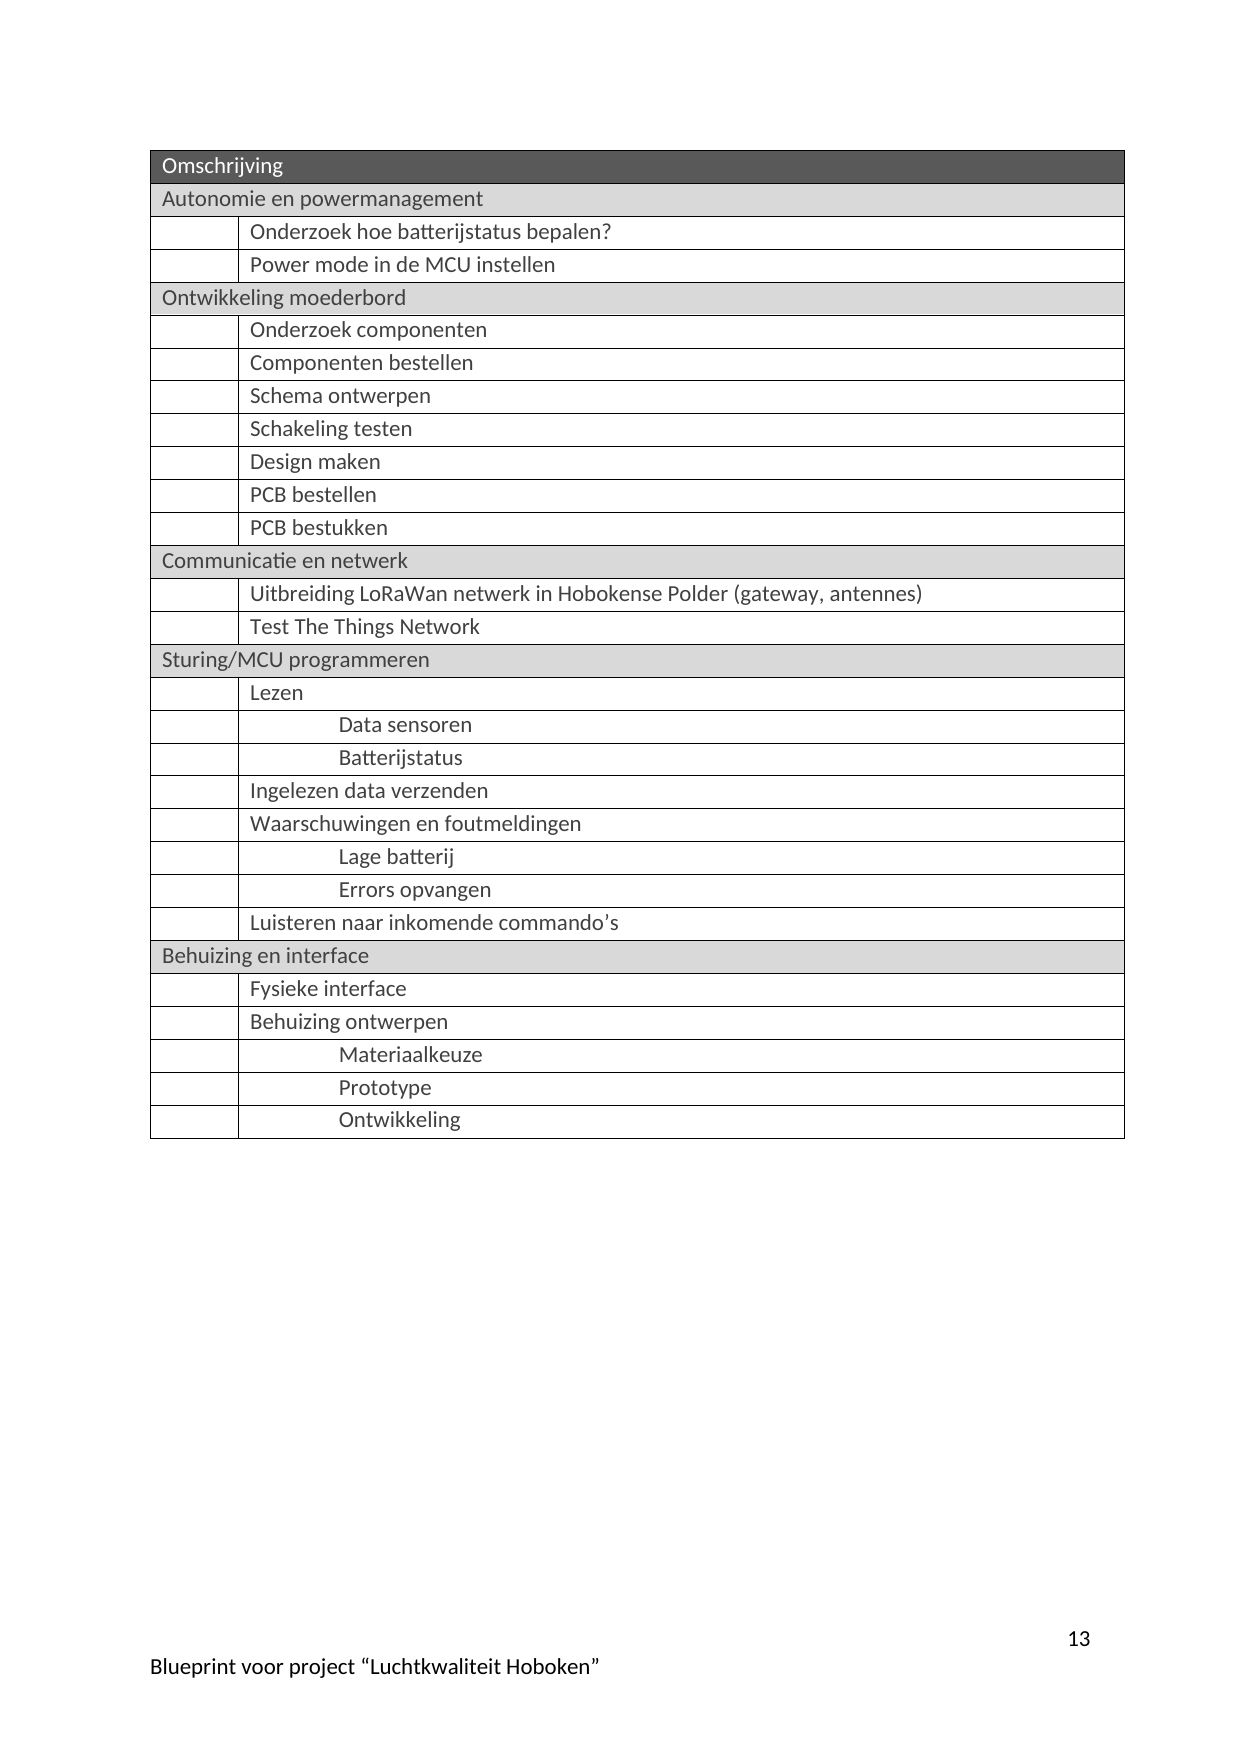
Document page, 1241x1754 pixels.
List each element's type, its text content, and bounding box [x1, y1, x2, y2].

table_cell Onderzoek componenten [239, 316, 1124, 347]
table_cell [151, 1073, 238, 1104]
table_cell [151, 974, 238, 1006]
table_cell [151, 744, 238, 775]
table_header Omschrijving [151, 151, 1124, 183]
table_cell Errors opvangen [327, 875, 1124, 907]
table_cell Communicatie en netwerk [151, 546, 1124, 578]
table_cell [151, 414, 238, 446]
table_cell Test The Things Network [239, 612, 1124, 644]
table_cell [151, 1040, 238, 1072]
table_cell [151, 908, 238, 940]
table_cell [151, 711, 238, 742]
table_cell Waarschuwingen en foutmeldingen [239, 809, 1124, 841]
table_cell [239, 1040, 327, 1072]
table_cell [151, 809, 238, 841]
table_cell Lage batterij [327, 842, 1124, 874]
table_cell [239, 711, 327, 742]
table_cell [151, 1007, 238, 1039]
table_cell PCB bestukken [239, 513, 1124, 545]
table_cell [239, 875, 327, 907]
table_cell Ontwikkeling moederbord [151, 283, 1124, 314]
table_cell [151, 480, 238, 512]
table_cell PCB bestellen [239, 480, 1124, 512]
table_cell [151, 678, 238, 709]
table_cell [151, 513, 238, 545]
table_cell [151, 349, 238, 380]
table_cell Batterijstatus [327, 744, 1124, 775]
table_cell Design maken [239, 447, 1124, 479]
table_cell [151, 217, 238, 249]
table_cell Ontwikkeling [327, 1106, 1124, 1137]
table_cell Prototype [327, 1073, 1124, 1104]
table_cell Sturing/MCU programmeren [151, 645, 1124, 677]
table_cell [151, 447, 238, 479]
table_cell Lezen [239, 678, 1124, 709]
table_cell Uitbreiding LoRaWan netwerk in Hobokense Polder (gateway, antennes) [239, 579, 1124, 611]
table_cell [151, 612, 238, 644]
table_cell Luisteren naar inkomende commando’s [239, 908, 1124, 940]
table_cell [151, 1106, 238, 1137]
table_cell Behuizing en interface [151, 941, 1124, 973]
table_cell Power mode in de MCU instellen [239, 250, 1124, 282]
table_cell [239, 1106, 327, 1137]
table_cell [151, 776, 238, 808]
table_cell Onderzoek hoe batterijstatus bepalen? [239, 217, 1124, 249]
table_cell Schema ontwerpen [239, 381, 1124, 413]
table_cell [239, 842, 327, 874]
table_cell [151, 842, 238, 874]
table_cell [151, 579, 238, 611]
table_cell Fysieke interface [239, 974, 1124, 1006]
table_cell Autonomie en powermanagement [151, 184, 1124, 216]
table_cell [151, 875, 238, 907]
table_cell [151, 316, 238, 347]
table_cell [239, 744, 327, 775]
table_cell Ingelezen data verzenden [239, 776, 1124, 808]
table_cell Componenten bestellen [239, 349, 1124, 380]
table_cell Schakeling testen [239, 414, 1124, 446]
table_cell [151, 250, 238, 282]
table_cell [239, 1073, 327, 1104]
table_cell Behuizing ontwerpen [239, 1007, 1124, 1039]
table_cell Materiaalkeuze [327, 1040, 1124, 1072]
table_cell [151, 381, 238, 413]
table_cell Data sensoren [327, 711, 1124, 742]
